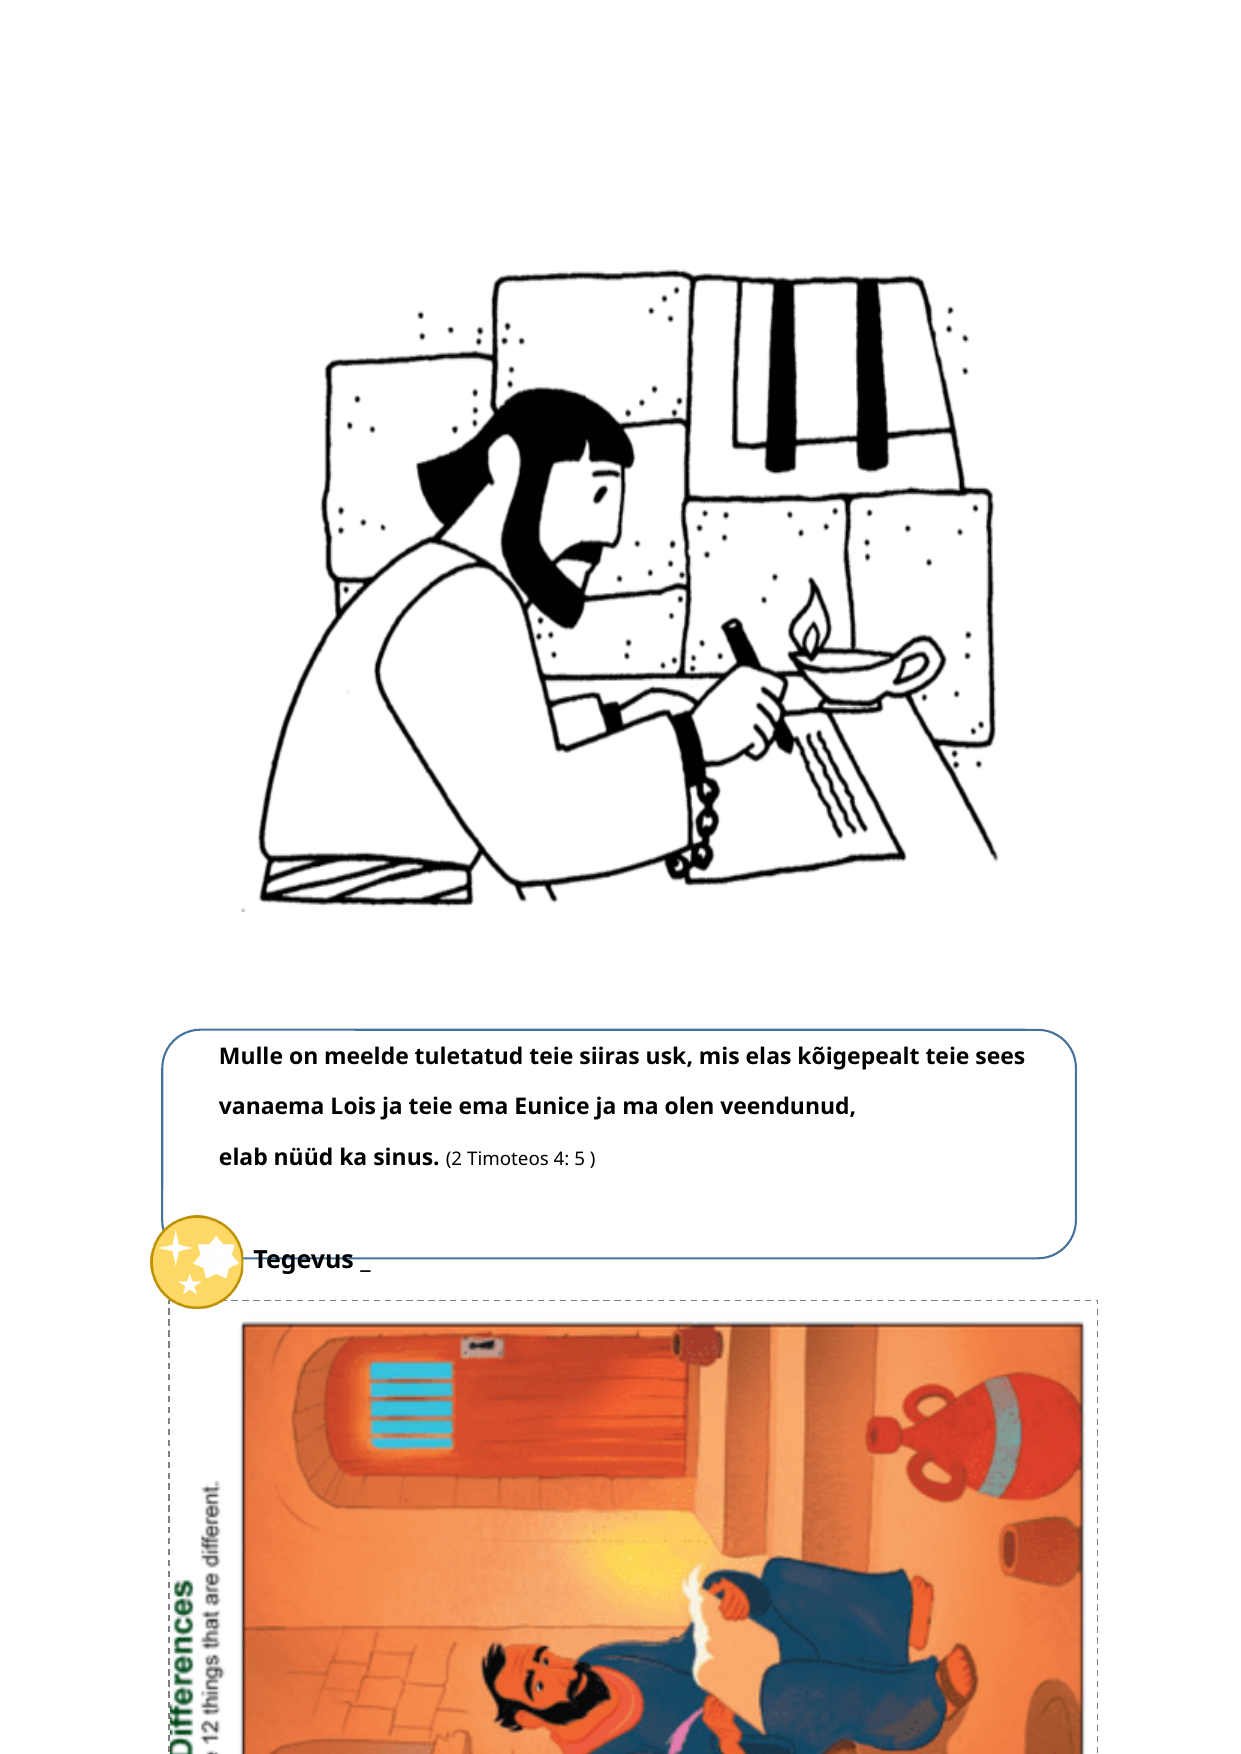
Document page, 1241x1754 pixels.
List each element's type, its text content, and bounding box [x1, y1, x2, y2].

picture [150, 225, 1123, 934]
text Mulle on meelde tuletatud teie siiras usk, mis elas kõigepealt teie sees [150, 1040, 1090, 1071]
picture [150, 1215, 1097, 1754]
text elab nüüd ka sinus. (2 Timoteos 4: 5 ) [150, 1141, 1090, 1172]
text vanaema Lois ja teie ema Eunice ja ma olen veendunud, [150, 1090, 1090, 1121]
text Tegevus _ [244, 1241, 1090, 1275]
